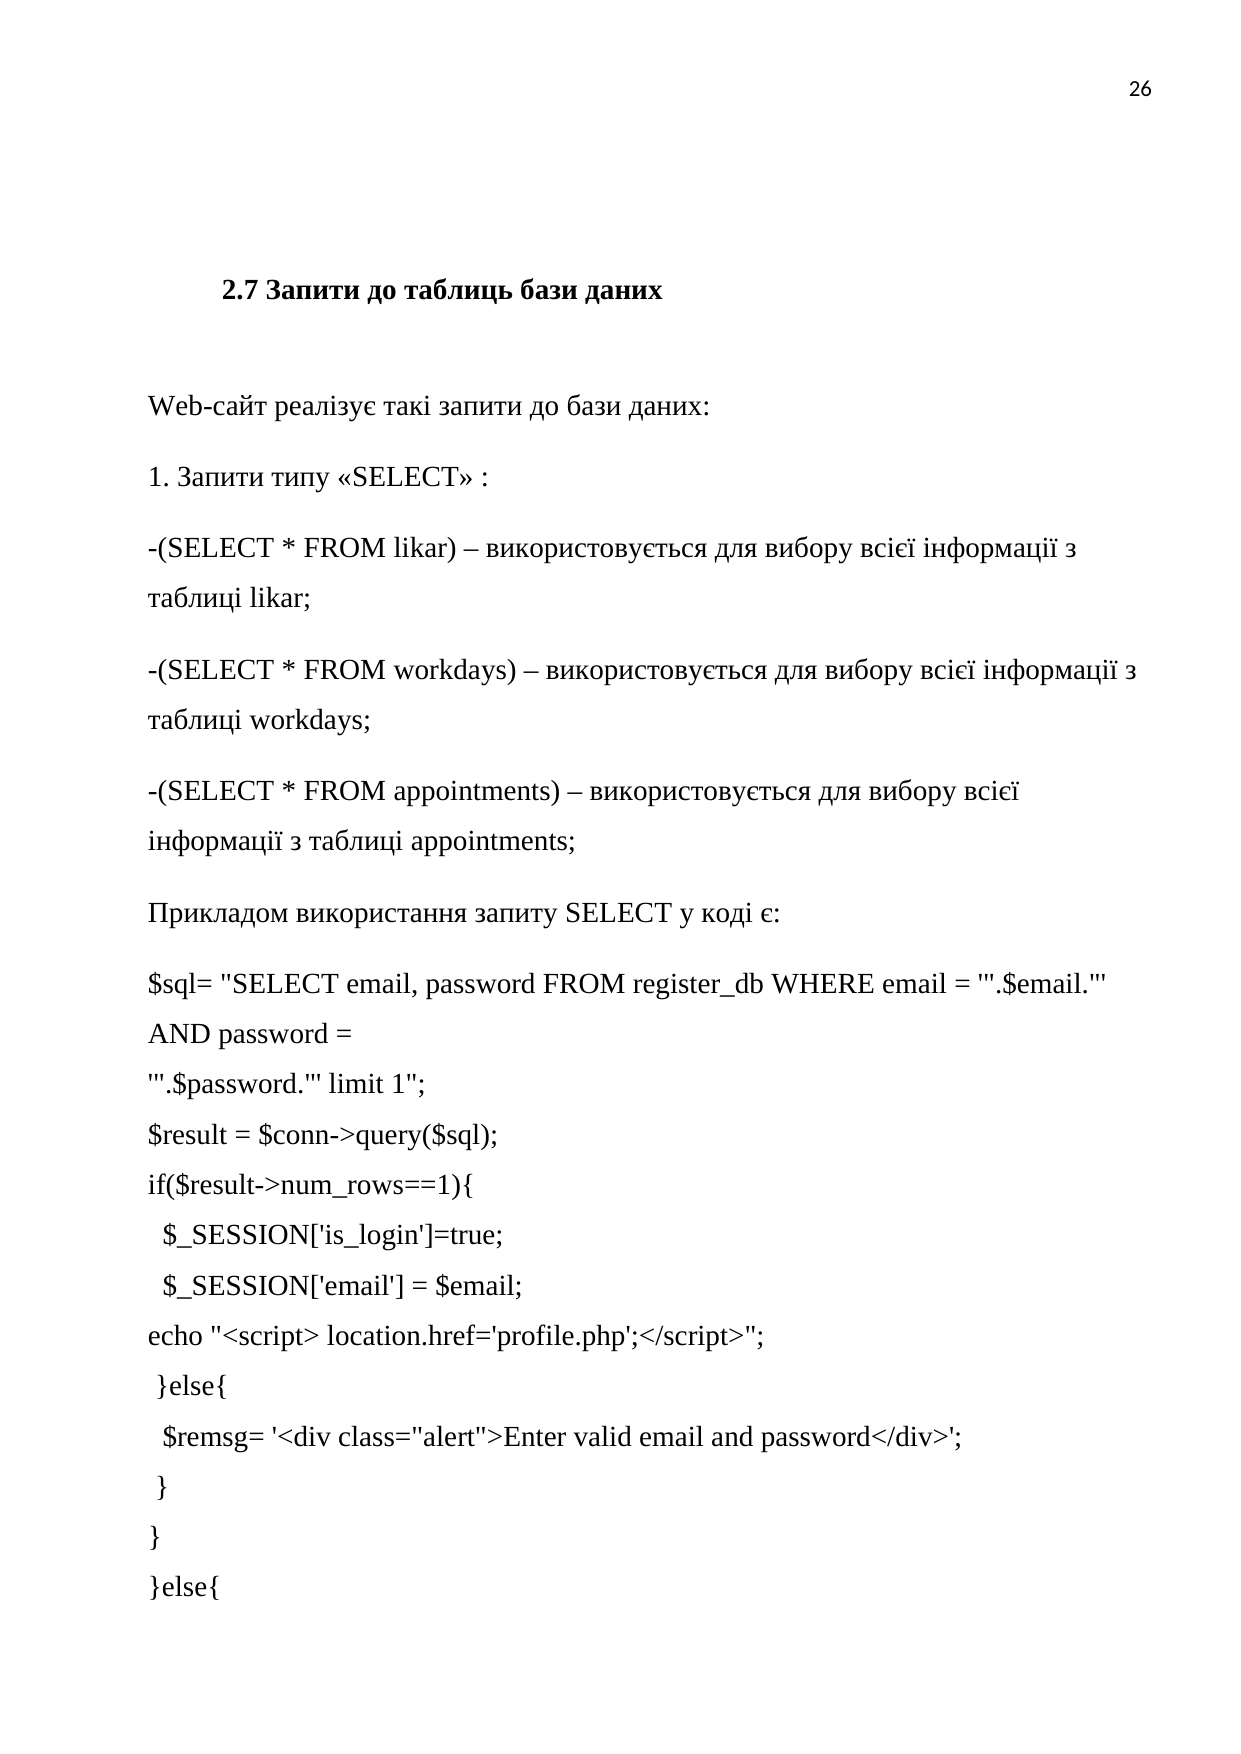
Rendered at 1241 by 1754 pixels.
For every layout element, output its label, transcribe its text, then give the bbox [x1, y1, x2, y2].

text echo "<script> location.href='profile.php';</script>"; [148, 1318, 1152, 1352]
text '".$password."' limit 1"; [148, 1066, 1152, 1100]
text $_SESSION['email'] = $email; [148, 1268, 1152, 1301]
text $result = $conn->query($sql); [148, 1117, 1152, 1150]
text -(SELECT * FROM appointments) – використовується для вибору всієї інформації з таблиці appointments; [148, 773, 1152, 857]
text -(SELECT * FROM workdays) – використовується для вибору всієї інформації з таблиці workdays; [148, 652, 1152, 736]
text } [148, 1519, 1152, 1553]
text }else{ [148, 1368, 1152, 1402]
text $_SESSION['is_login']=true; [148, 1217, 1152, 1251]
text $sql= "SELECT email, password FROM register_db WHERE email = '".$email."' AND password = [148, 966, 1152, 1050]
text -(SELECT * FROM likar) – використовується для вибору всієї інформації з таблиці likar; [148, 530, 1152, 614]
subtitle 2.7 Запити до таблиць бази даних [148, 272, 1152, 306]
text if($result->num_rows==1){ [148, 1167, 1152, 1201]
text Web-сайт реалізує такі запити до бази даних: [148, 388, 1152, 422]
text $remsg= '<div class="alert">Enter valid email and password</div>'; [148, 1419, 1152, 1452]
text }else{ [148, 1569, 1152, 1603]
text Прикладом використання запиту SELECT у коді є: [148, 895, 1152, 928]
text } [148, 1469, 1152, 1502]
text 1. Запити типу «SELECT» : [148, 459, 1152, 493]
